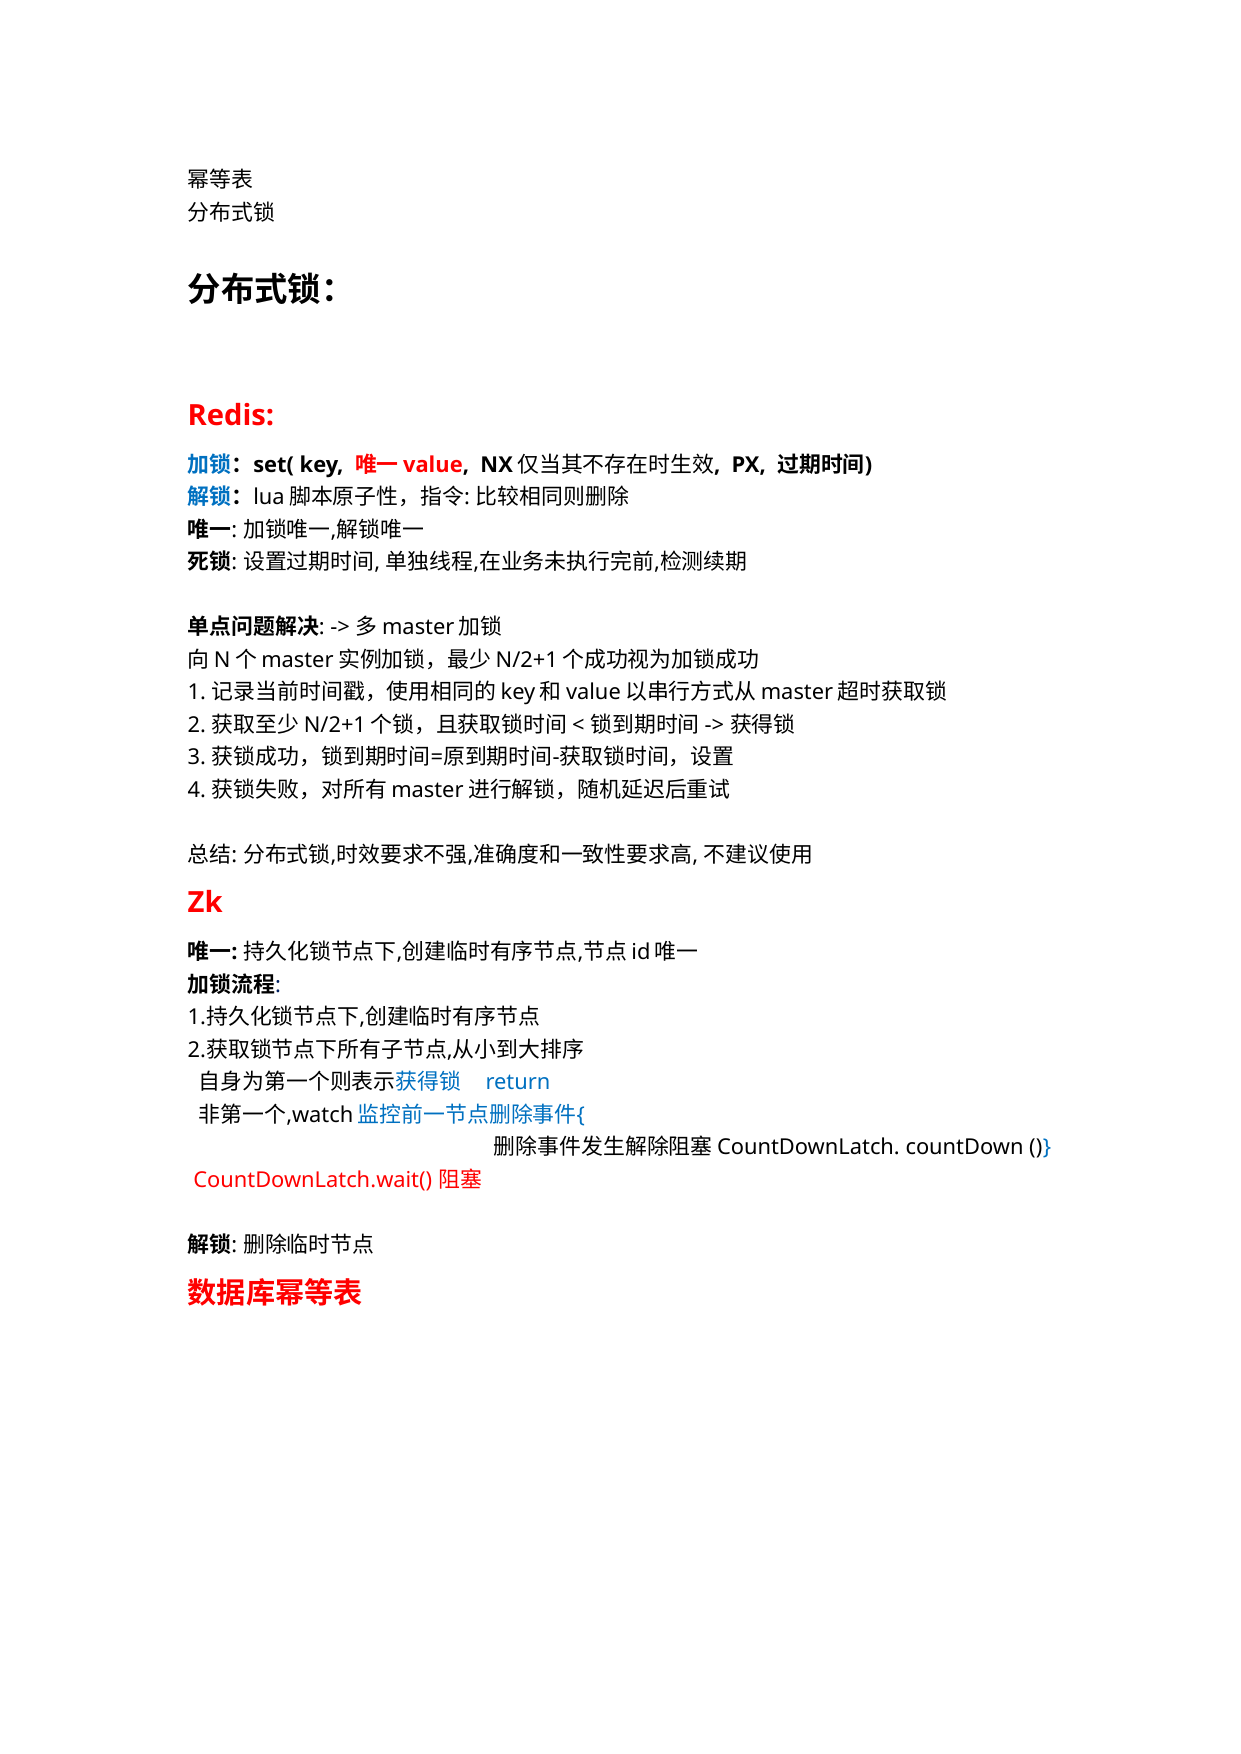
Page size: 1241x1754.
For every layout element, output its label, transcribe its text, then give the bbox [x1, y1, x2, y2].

text 总结: 分布式锁,时效要求不强,准确度和一致性要求高, 不建议使用 [187, 836, 1053, 869]
text 2. 获取至少N/2+1个锁，且获取锁时间 < 锁到期时间 -> 获得锁 [187, 706, 1053, 739]
subtitle 分布式锁： [187, 254, 1053, 319]
text 唯一: 持久化锁节点下,创建临时有序节点,节点id唯一 [187, 934, 1053, 966]
text 非第一个,watch监控前一节点删除事件{ [187, 1096, 1053, 1129]
text 幂等表 [187, 162, 1053, 194]
text 死锁: 设置过期时间, 单独线程,在业务未执行完前,检测续期 [187, 544, 1053, 576]
text 分布式锁 [187, 194, 1053, 227]
text 3. 获锁成功，锁到期时间=原到期时间-获取锁时间，设置 [187, 739, 1053, 771]
text 2.获取锁节点下所有子节点,从小到大排序 [187, 1031, 1053, 1064]
text 单点问题解决: -> 多master加锁 [187, 609, 1053, 641]
text 删除事件发生解除阻塞CountDownLatch. countDown ()} [450, 1129, 1053, 1161]
text 加锁流程: [187, 966, 1053, 999]
text 加锁：set( key, 唯一value, NX仅当其不存在时生效, PX, 过期时间) [187, 446, 1053, 479]
text 1.持久化锁节点下,创建临时有序节点 [187, 999, 1053, 1031]
text 向N个master实例加锁，最少N/2+1个成功视为加锁成功 [187, 641, 1053, 674]
text Zk [187, 869, 1053, 934]
text 4. 获锁失败，对所有master进行解锁，随机延迟后重试 [187, 771, 1053, 804]
text 数据库幂等表 [187, 1259, 1053, 1324]
text CountDownLatch.wait() 阻塞 [187, 1161, 1053, 1194]
text 唯一: 加锁唯一,解锁唯一 [187, 511, 1053, 544]
text 1. 记录当前时间戳，使用相同的key和value以串行方式从master超时获取锁 [187, 674, 1053, 706]
text 自身为第一个则表示获得锁 return [187, 1064, 1053, 1096]
text 解锁：lua脚本原子性，指令: 比较相同则删除 [187, 479, 1053, 511]
text 解锁: 删除临时节点 [187, 1226, 1053, 1259]
text Redis: [187, 381, 1053, 446]
